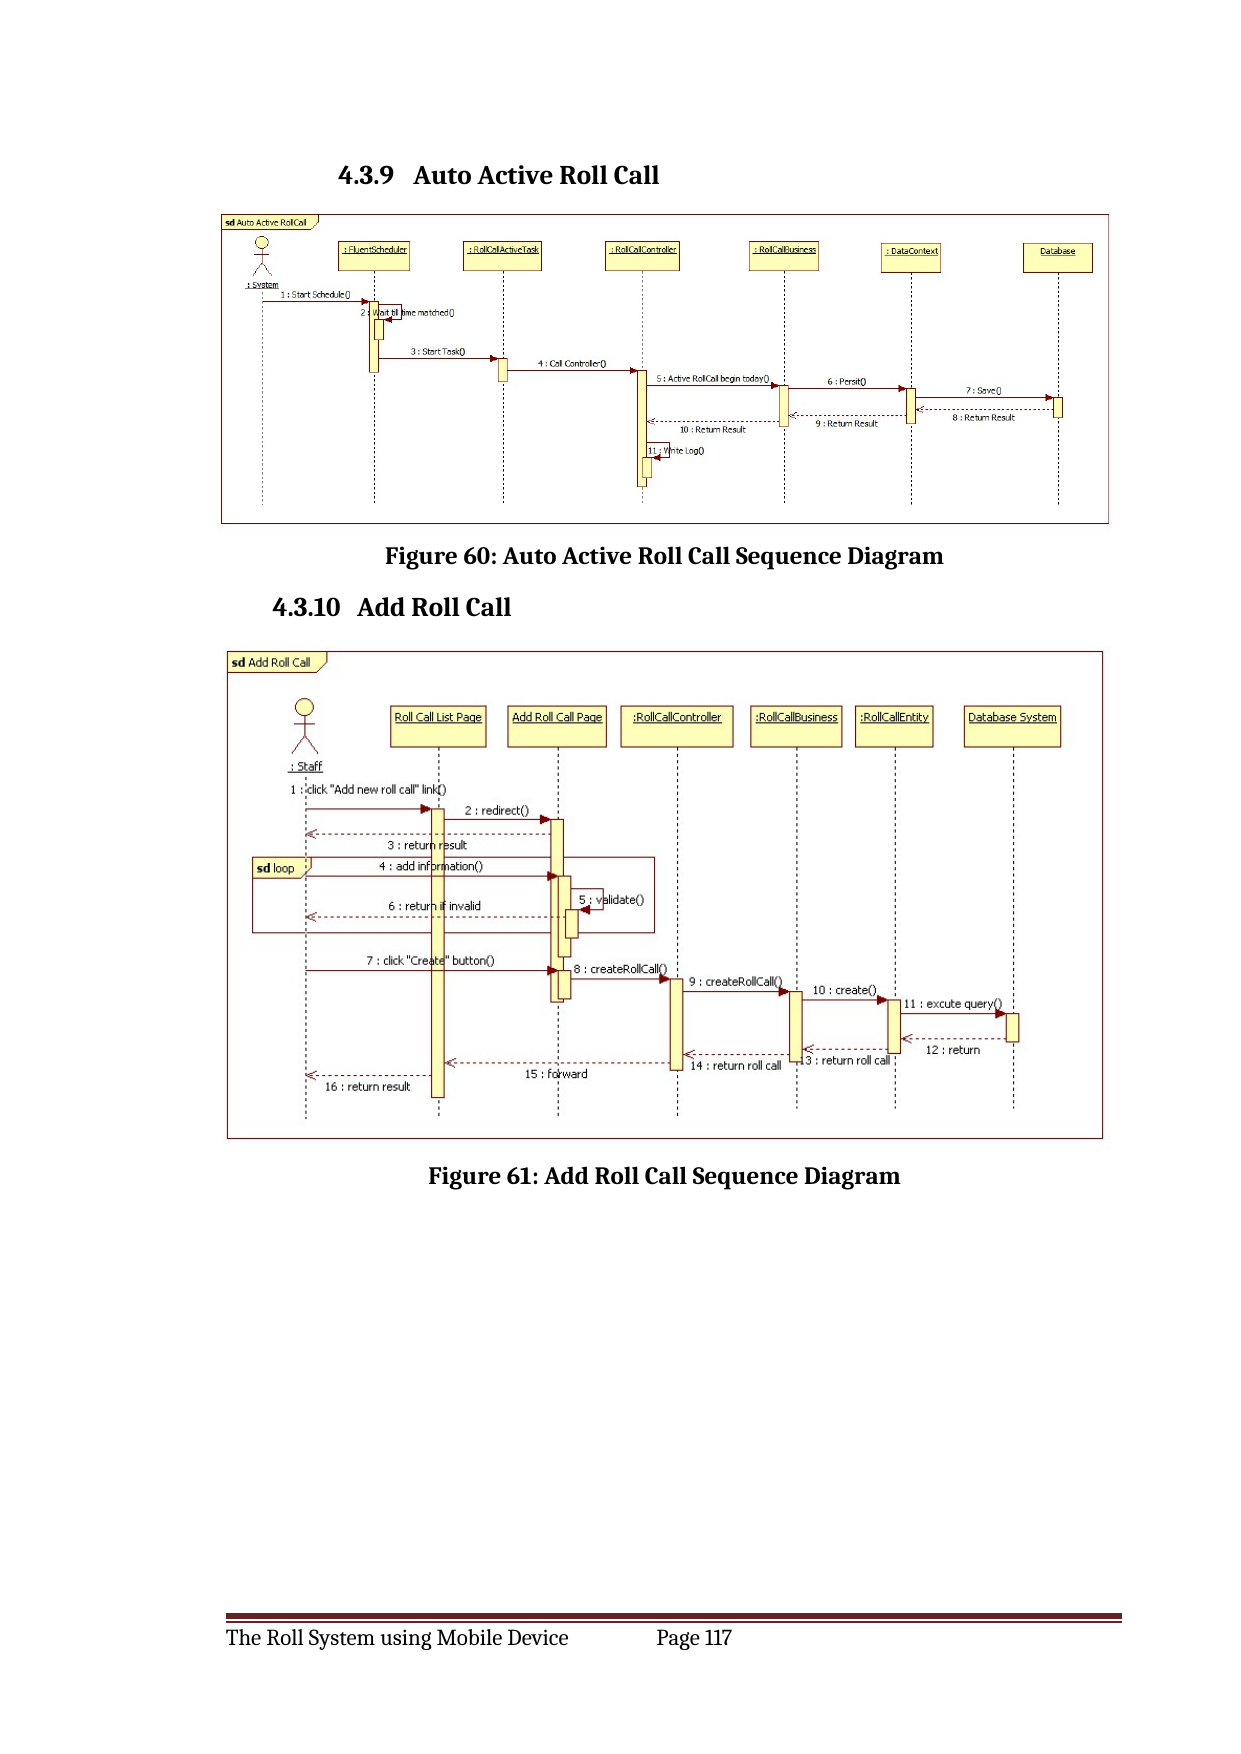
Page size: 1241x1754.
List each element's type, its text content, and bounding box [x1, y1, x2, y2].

picture [206, 199, 1123, 538]
subtitle Auto Active Roll Call [338, 160, 1122, 191]
subtitle Add Roll Call [272, 592, 1122, 623]
text Figure 60: Auto Active Roll Call Sequence Diagram [207, 542, 1122, 571]
picture [206, 631, 1123, 1159]
text Figure 61: Add Roll Call Sequence Diagram [207, 1162, 1122, 1191]
